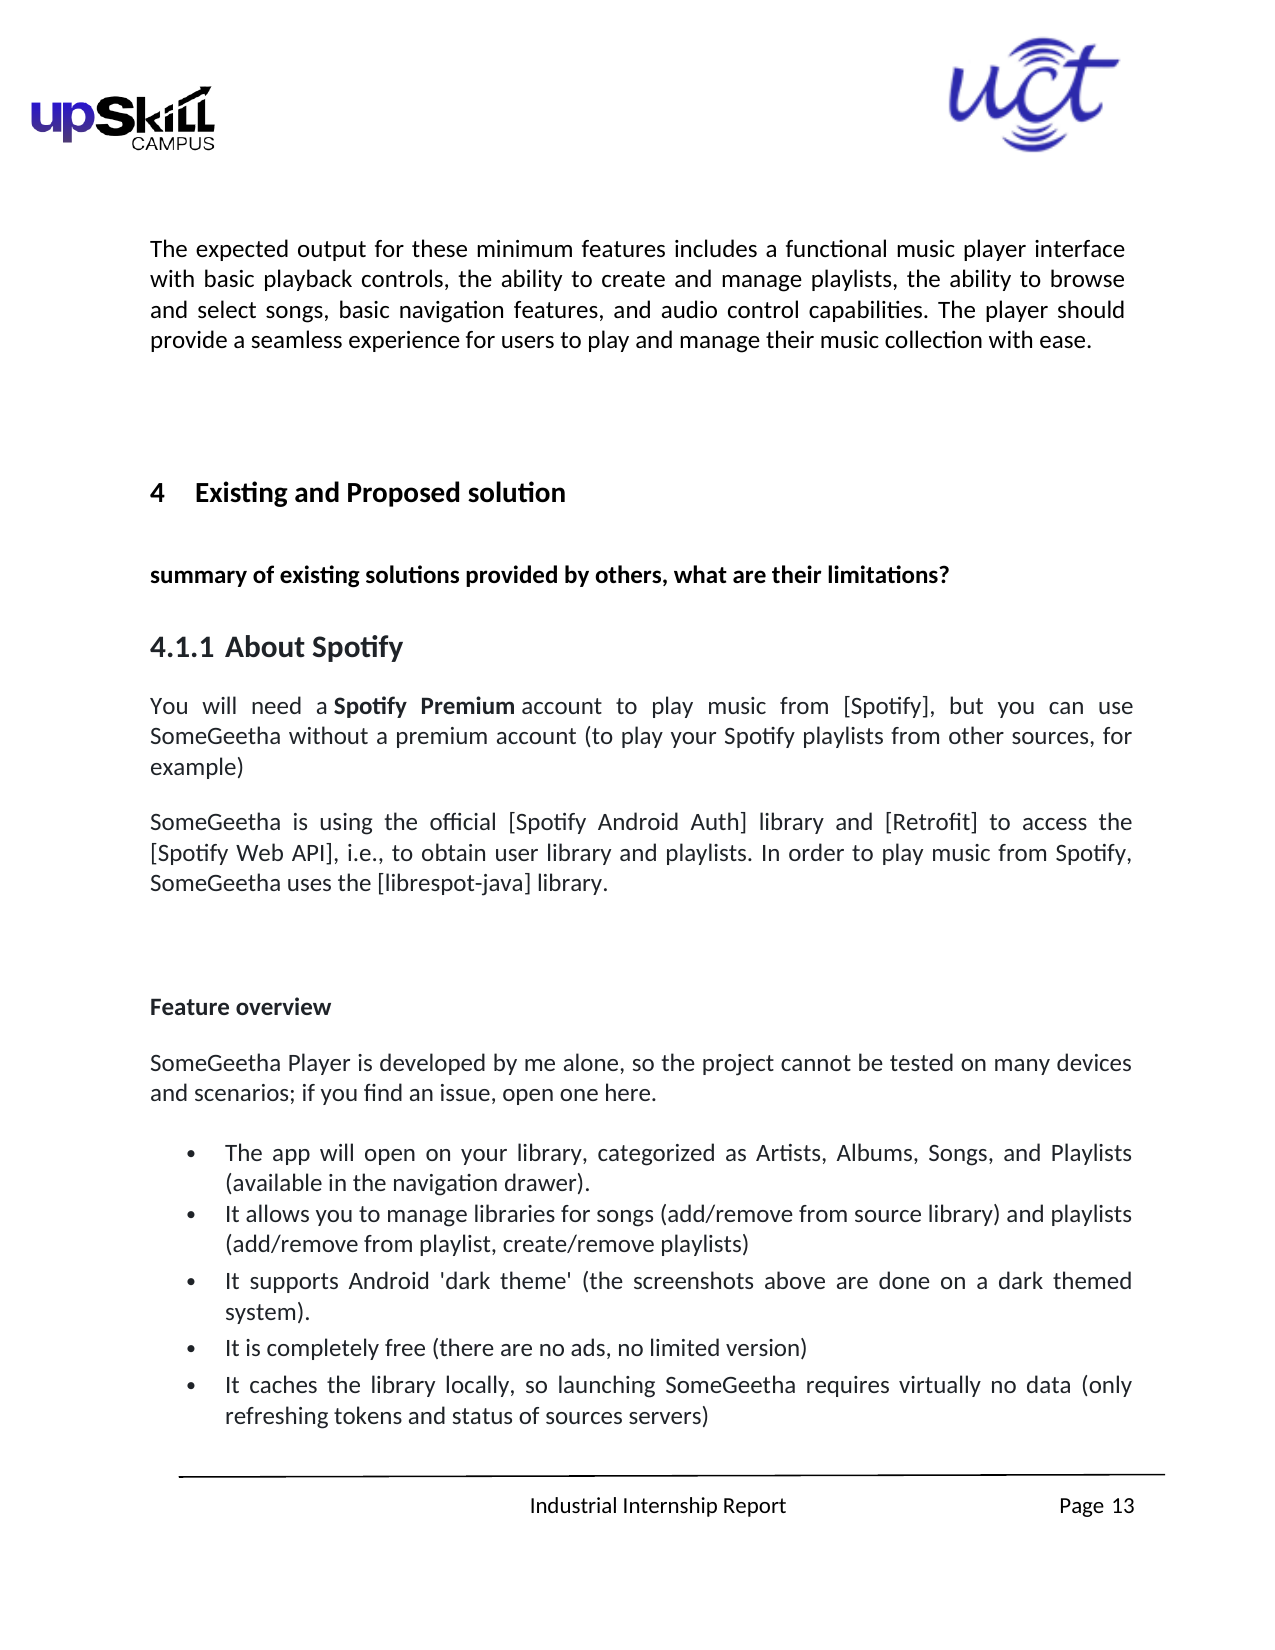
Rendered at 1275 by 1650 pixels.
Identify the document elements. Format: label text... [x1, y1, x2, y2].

list It supports Android 'dark theme' (the screenshots above are done on a dark themed system). [187, 1265, 1134, 1326]
list It is completely free (there are no ads, no limited version) [187, 1332, 1134, 1363]
list The app will open on your library, categorized as Artists, Albums, Songs, and Playlists (available in the navigation drawer). [187, 1137, 1134, 1198]
text The expected output for these minimum features includes a functional music player interface with basic playback controls, the ability to create and manage playlists, the ability to browse and select songs, basic navigation features, and audio control capabilities. The player should provide a seamless experience for users to play and manage their music collection with ease. [150, 233, 1127, 355]
text You will need a Spotify Premium account to play music from [Spotify], but you can use SomeGeetha without a premium account (to play your Spotify playlists from other sources, for example) [150, 690, 1134, 782]
text Feature overview [150, 991, 1134, 1022]
picture [0, 73, 246, 154]
subtitle About Spotify [150, 627, 1134, 665]
list It caches the library locally, so launching SomeGeetha requires virtually no data (only refreshing tokens and status of sources servers) [187, 1369, 1134, 1430]
subtitle Existing and Proposed solution [150, 474, 1134, 510]
picture [946, 28, 1125, 154]
text summary of existing solutions provided by others, what are their limitations? [150, 559, 1134, 589]
text SomeGeetha Player is developed by me alone, so the project cannot be tested on many devices and scenarios; if you find an issue, open one here. [150, 1047, 1134, 1108]
list It allows you to manage libraries for songs (add/remove from source library) and playlists (add/remove from playlist, create/remove playlists) [187, 1198, 1134, 1259]
text SomeGeetha is using the official [Spotify Android Auth] library and [Retrofit] to access the [Spotify Web API], i.e., to obtain user library and playlists. In order to play music from Spotify, SomeGeetha uses the [librespot-java] library. [150, 807, 1134, 898]
